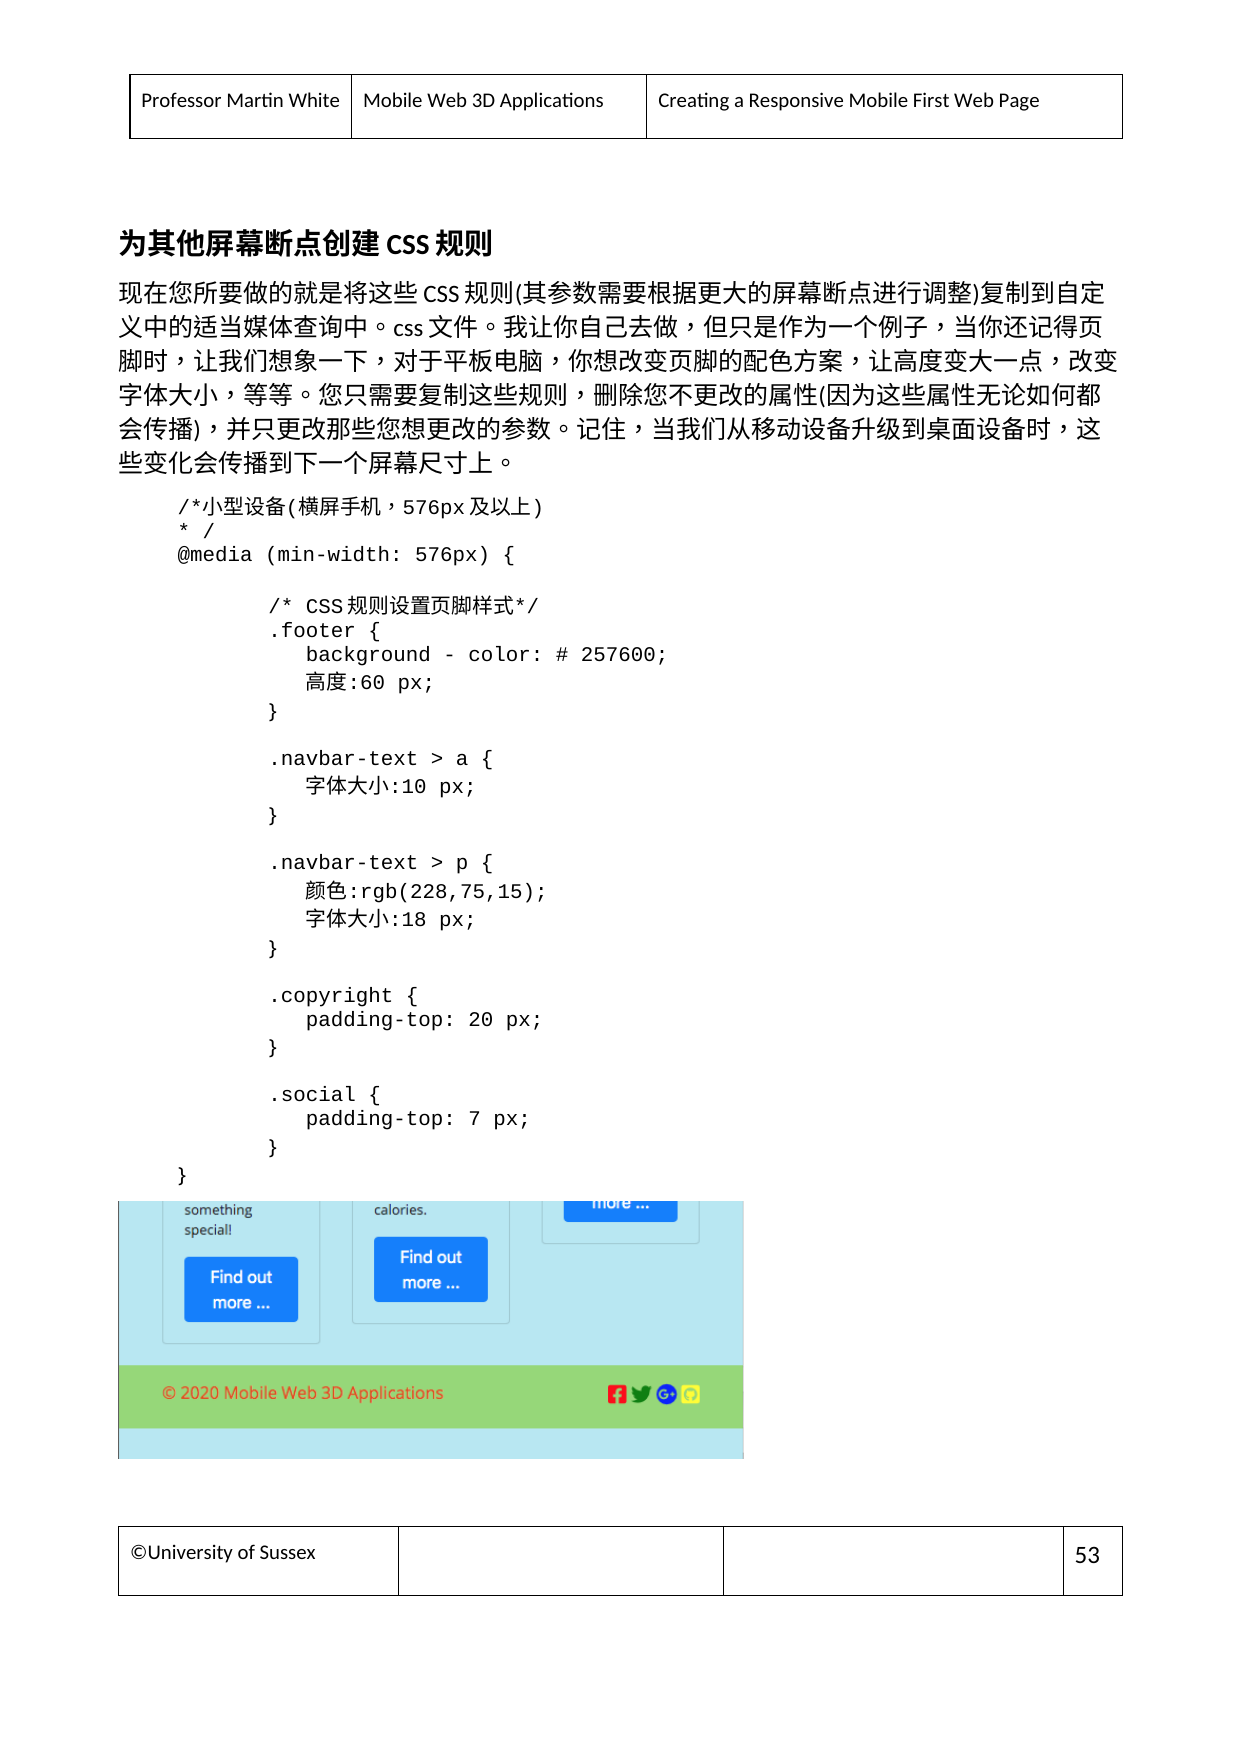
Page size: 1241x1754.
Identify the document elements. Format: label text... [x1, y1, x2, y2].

text .navbar-text > p { [268, 852, 1122, 876]
text 字体大小:18 px; [268, 904, 1122, 933]
text 颜色:rgb(228,75,15); [268, 876, 1122, 904]
text background - color: # 257600; [268, 644, 1122, 667]
text * / [177, 521, 1122, 544]
text 高度:60 px; [268, 667, 1122, 696]
text ｝ [268, 1132, 1122, 1160]
text .social { [268, 1084, 1122, 1108]
text ｝ [268, 696, 1122, 724]
text .copyright { [268, 985, 1122, 1009]
text ｝ [268, 1032, 1122, 1061]
subtitle 为其他屏幕断点创建CSS规则 [118, 223, 1122, 263]
text 现在您所要做的就是将这些CSS规则(其参数需要根据更大的屏幕断点进行调整)复制到自定义中的适当媒体查询中。css文件。我让你自己去做，但只是作为一个例子，当你还记得页脚时，让我们想象一下，对于平板电脑，你想改变页脚的配色方案，让高度变大一点，改变字体大小，等等。您只需要复制这些规则，删除您不更改的属性(因为这些属性无论如何都会传播)，并只更改那些您想更改的参数。记住，当我们从移动设备升级到桌面设备时，这些变化会传播到下一个屏幕尺寸上。 [118, 275, 1122, 479]
text padding-top: 7 px; [268, 1108, 1122, 1132]
text /*小型设备(横屏手机，576px及以上) [177, 492, 1122, 521]
text .footer { [268, 620, 1122, 644]
text ｝ [268, 800, 1122, 829]
text /* CSS规则设置页脚样式*/ [268, 592, 1122, 620]
text @media (min-width: 576px) { [177, 544, 1122, 568]
text padding-top: 20 px; [268, 1009, 1122, 1032]
picture [118, 1201, 744, 1459]
text ｝ [268, 933, 1122, 961]
text 字体大小:10 px; [268, 772, 1122, 800]
text ｝ [177, 1160, 1122, 1189]
text .navbar-text > a { [268, 748, 1122, 772]
